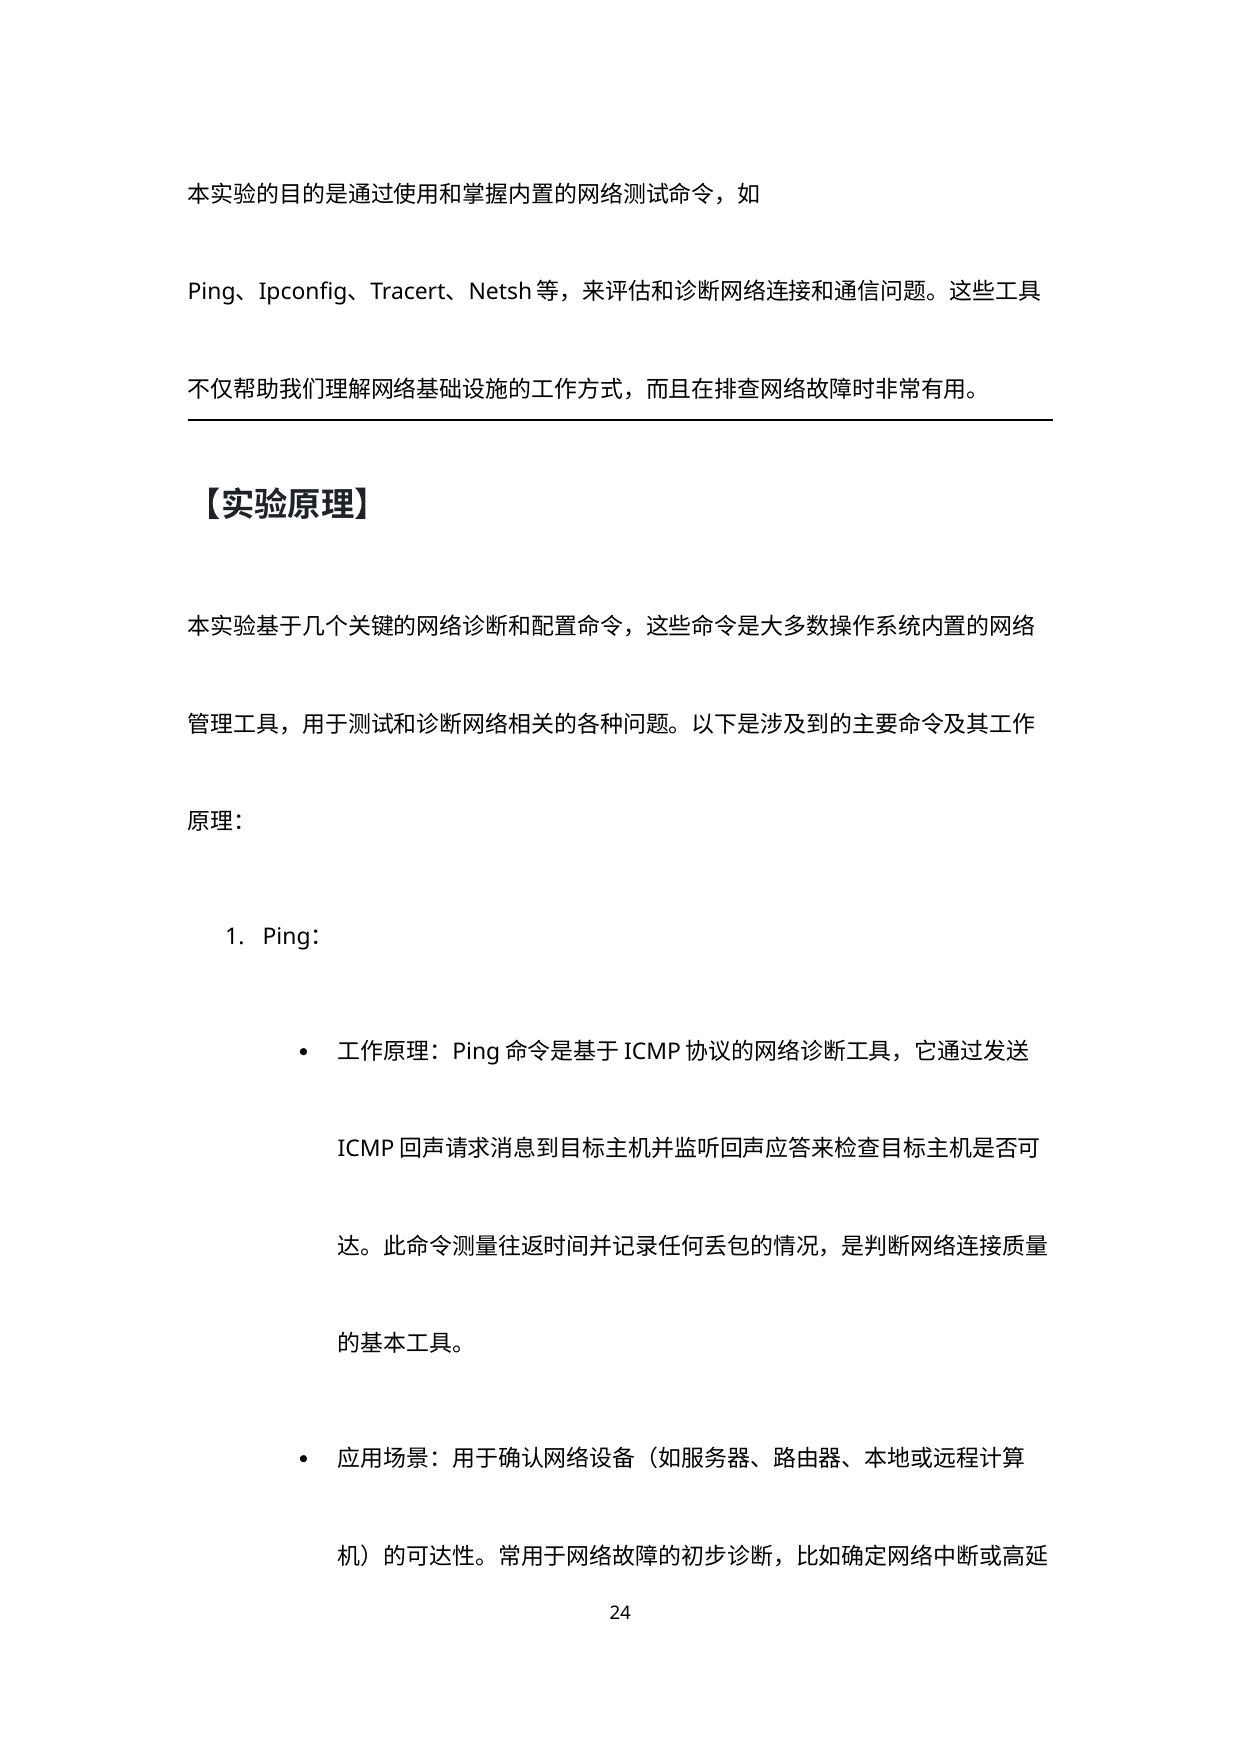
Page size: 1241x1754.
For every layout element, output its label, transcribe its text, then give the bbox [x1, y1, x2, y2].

text 本实验基于几个关键的网络诊断和配置命令，这些命令是大多数操作系统内置的网络管理工具，用于测试和诊断网络相关的各种问题。以下是涉及到的主要命令及其工作原理： [187, 592, 1053, 852]
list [300, 1424, 1053, 1587]
text 本实验的目的是通过使用和掌握内置的网络测试命令，如Ping、Ipconfig、Tracert、Netsh等，来评估和诊断网络连接和通信问题。这些工具不仅帮助我们理解网络基础设施的工作方式，而且在排查网络故障时非常有用。 [187, 160, 1053, 420]
list Ping： [225, 902, 1053, 967]
list 工作原理：Ping命令是基于ICMP协议的网络诊断工具，它通过发送ICMP回声请求消息到目标主机并监听回声应答来检查目标主机是否可达。此命令测量往返时间并记录任何丢包的情况，是判断网络连接质量的基本工具。 [300, 1017, 1053, 1374]
text 【实验原理】 [187, 470, 1053, 535]
